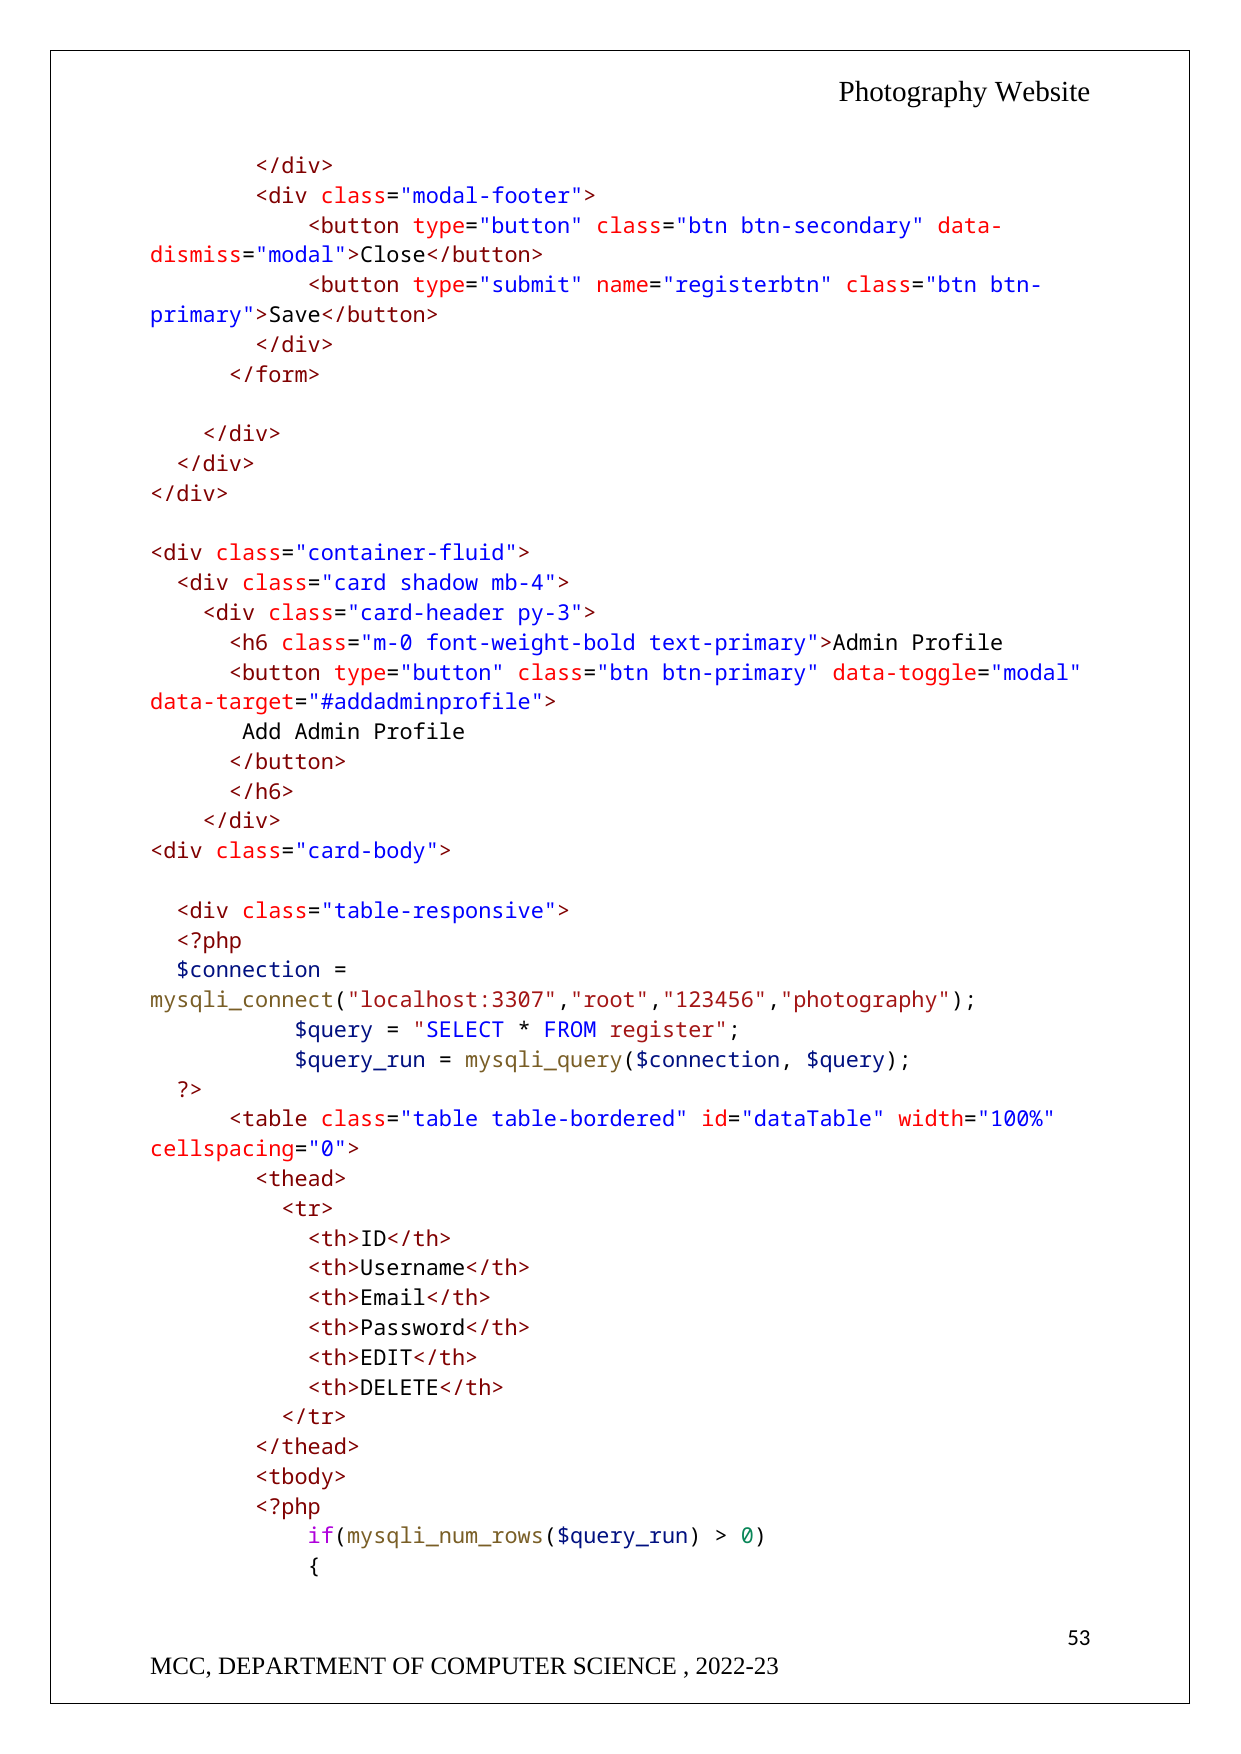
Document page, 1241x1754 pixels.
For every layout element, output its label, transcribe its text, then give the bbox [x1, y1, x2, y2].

text <button type="button" class="btn btn-secondary" data-dismiss="modal">Close</button> [150, 209, 1090, 269]
text if(mysqli_num_rows($query_run) > 0) [150, 1520, 1090, 1550]
text Add Admin Profile [150, 716, 1090, 746]
text </div> [150, 418, 1090, 448]
text <table class="table table-bordered" id="dataTable" width="100%" cellspacing="0"> [150, 1103, 1090, 1163]
text $query = "SELECT * FROM register"; [150, 1014, 1090, 1044]
text <tr> [150, 1193, 1090, 1222]
text $query_run = mysqli_query($connection, $query); [150, 1044, 1090, 1073]
text <div class="card-body"> [150, 835, 1090, 865]
text <div class="card-header py-3"> [150, 597, 1090, 627]
text </div> [150, 150, 1090, 180]
text <div class="card shadow mb-4"> [150, 567, 1090, 597]
text <button type="button" class="btn btn-primary" data-toggle="modal" data-target="#addadminprofile"> [150, 656, 1090, 716]
text </form> [150, 358, 1090, 388]
text <th>DELETE</th> [150, 1371, 1090, 1401]
text $connection = mysqli_connect("localhost:3307","root","123456","photography"); [150, 954, 1090, 1014]
text </button> [150, 746, 1090, 776]
text <h6 class="m-0 font-weight-bold text-primary">Admin Profile [150, 627, 1090, 656]
text <thead> [150, 1163, 1090, 1193]
text { [150, 1550, 1090, 1580]
text <th>Username</th> [150, 1252, 1090, 1282]
text <?php [150, 1491, 1090, 1520]
text <div class="modal-footer"> [150, 180, 1090, 209]
text <th>EDIT</th> [150, 1342, 1090, 1371]
text </div> [150, 805, 1090, 835]
text <button type="submit" name="registerbtn" class="btn btn-primary">Save</button> [150, 269, 1090, 329]
text <div class="table-responsive"> [150, 895, 1090, 924]
text </div> [150, 448, 1090, 478]
text ?> [150, 1073, 1090, 1103]
text <th>Password</th> [150, 1312, 1090, 1342]
text </thead> [150, 1431, 1090, 1461]
text <div class="container-fluid"> [150, 537, 1090, 567]
text </h6> [150, 776, 1090, 805]
text <th>ID</th> [150, 1222, 1090, 1252]
text <tbody> [150, 1461, 1090, 1491]
text </div> [150, 329, 1090, 358]
text <?php [150, 924, 1090, 954]
text </tr> [150, 1401, 1090, 1431]
text <th>Email</th> [150, 1282, 1090, 1312]
text </div> [150, 478, 1090, 507]
